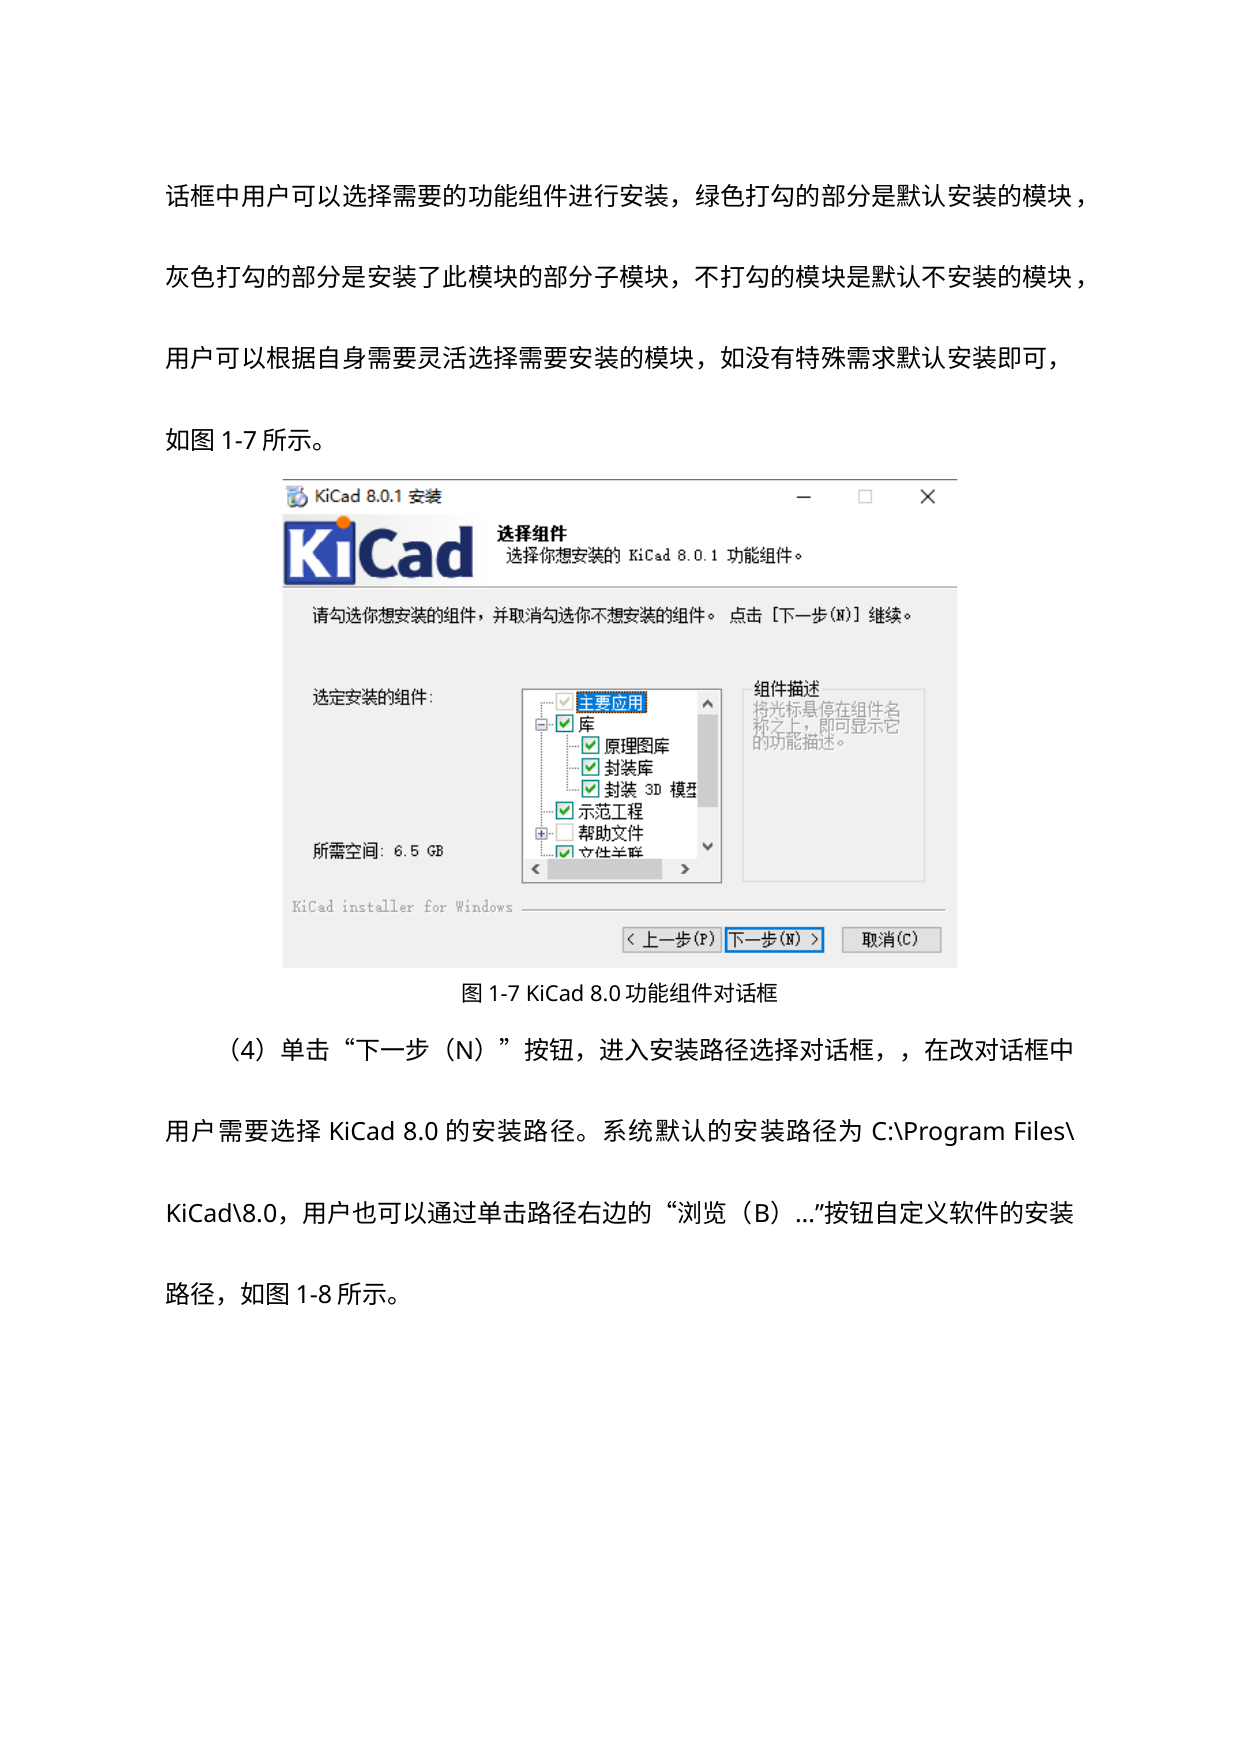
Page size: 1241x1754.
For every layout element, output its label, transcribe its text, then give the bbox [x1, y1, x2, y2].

text 图1-7 KiCad 8.0功能组件对话框 [165, 976, 1075, 1008]
text （4）单击“下一步（N）”按钮，进入安装路径选择对话框，，在改对话框中用户需要选择KiCad 8.0的安装路径。系统默认的安装路径为C:\Program Files\KiCad\8.0，用户也可以通过单击路径右边的“浏览（B）...”按钮自定义软件的安装路径，如图1-8所示。 [165, 1016, 1075, 1325]
picture [282, 479, 958, 968]
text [165, 162, 1075, 471]
